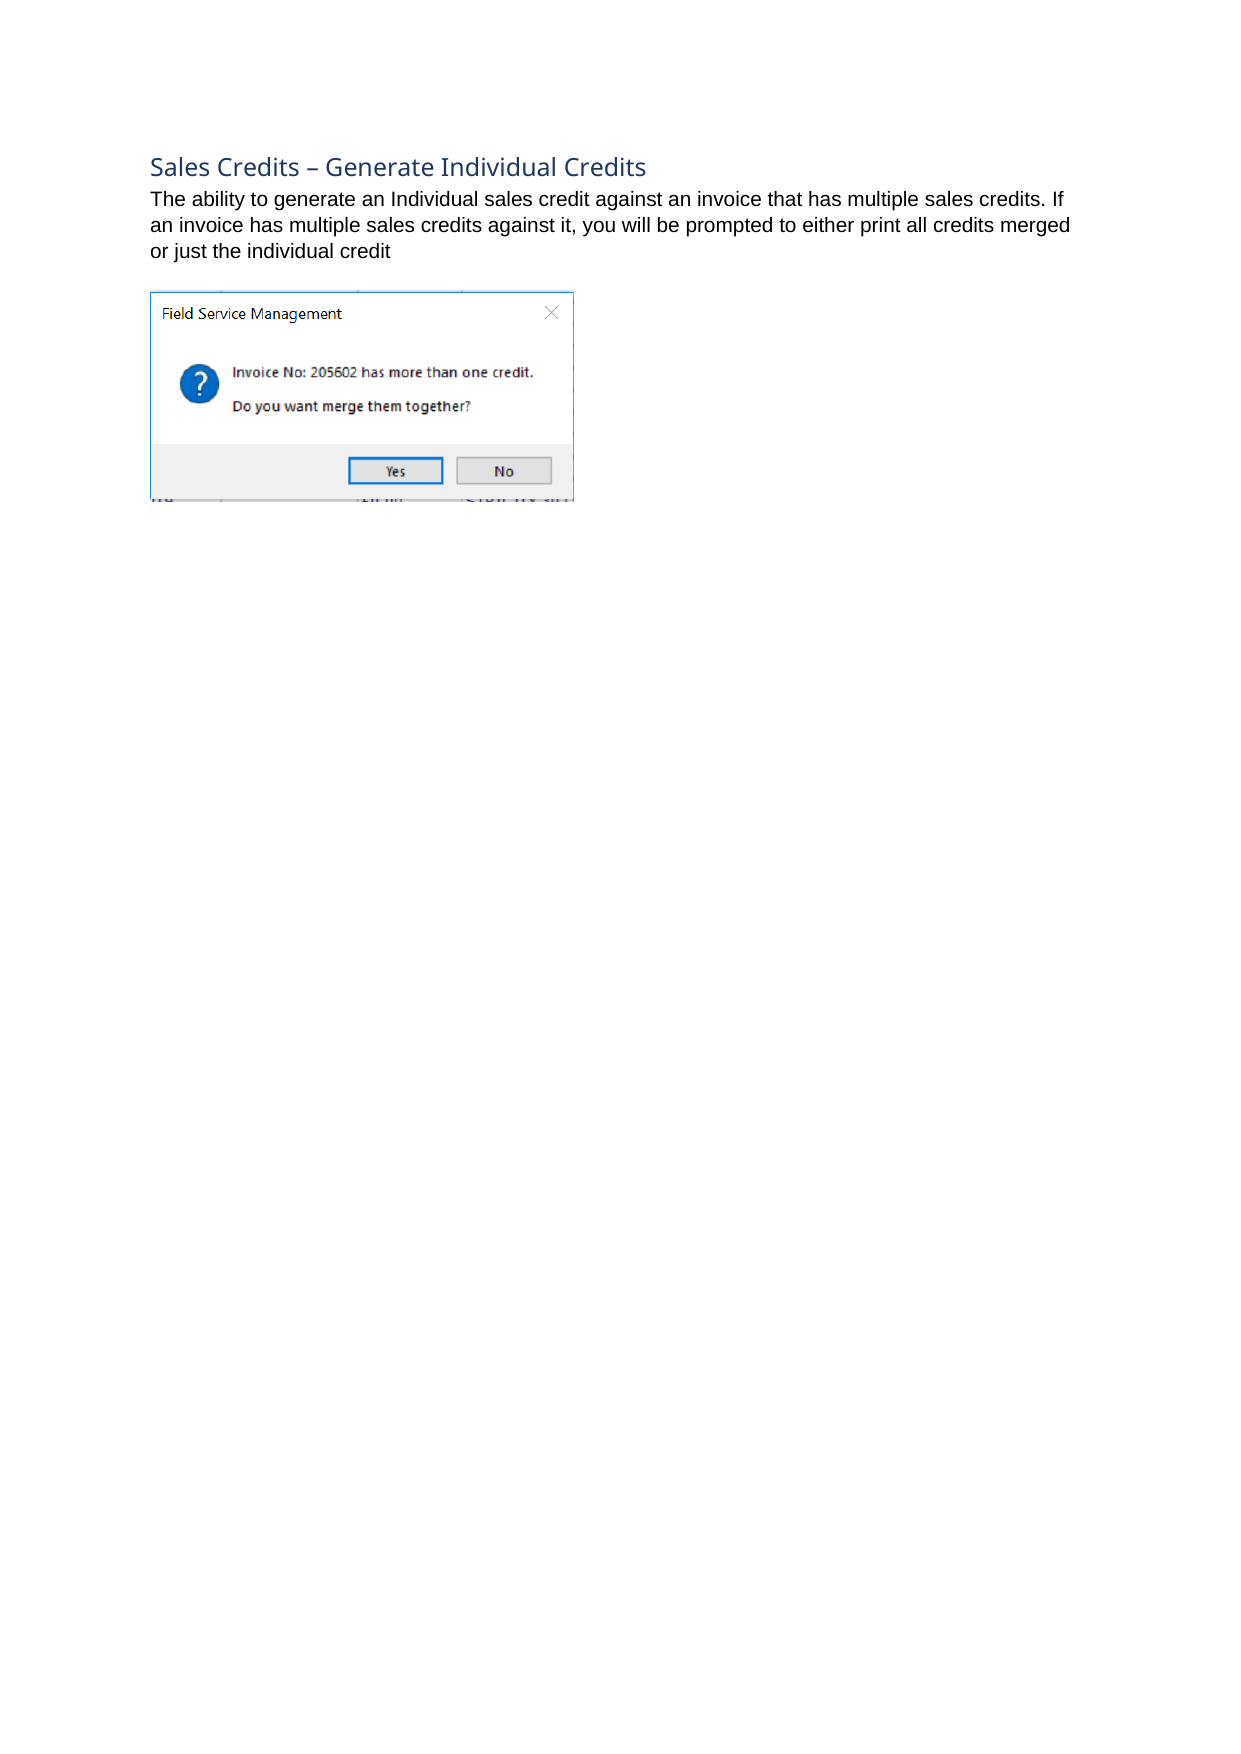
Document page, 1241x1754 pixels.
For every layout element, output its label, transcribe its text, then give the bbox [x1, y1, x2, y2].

text The ability to generate an Individual sales credit against an invoice that has multiple sales credits. If an invoice has multiple sales credits against it, you will be prompted to either print all credits merged or just the individual credit [150, 187, 1090, 262]
picture [150, 290, 574, 502]
subtitle Sales Credits – Generate Individual Credits [150, 150, 1090, 184]
